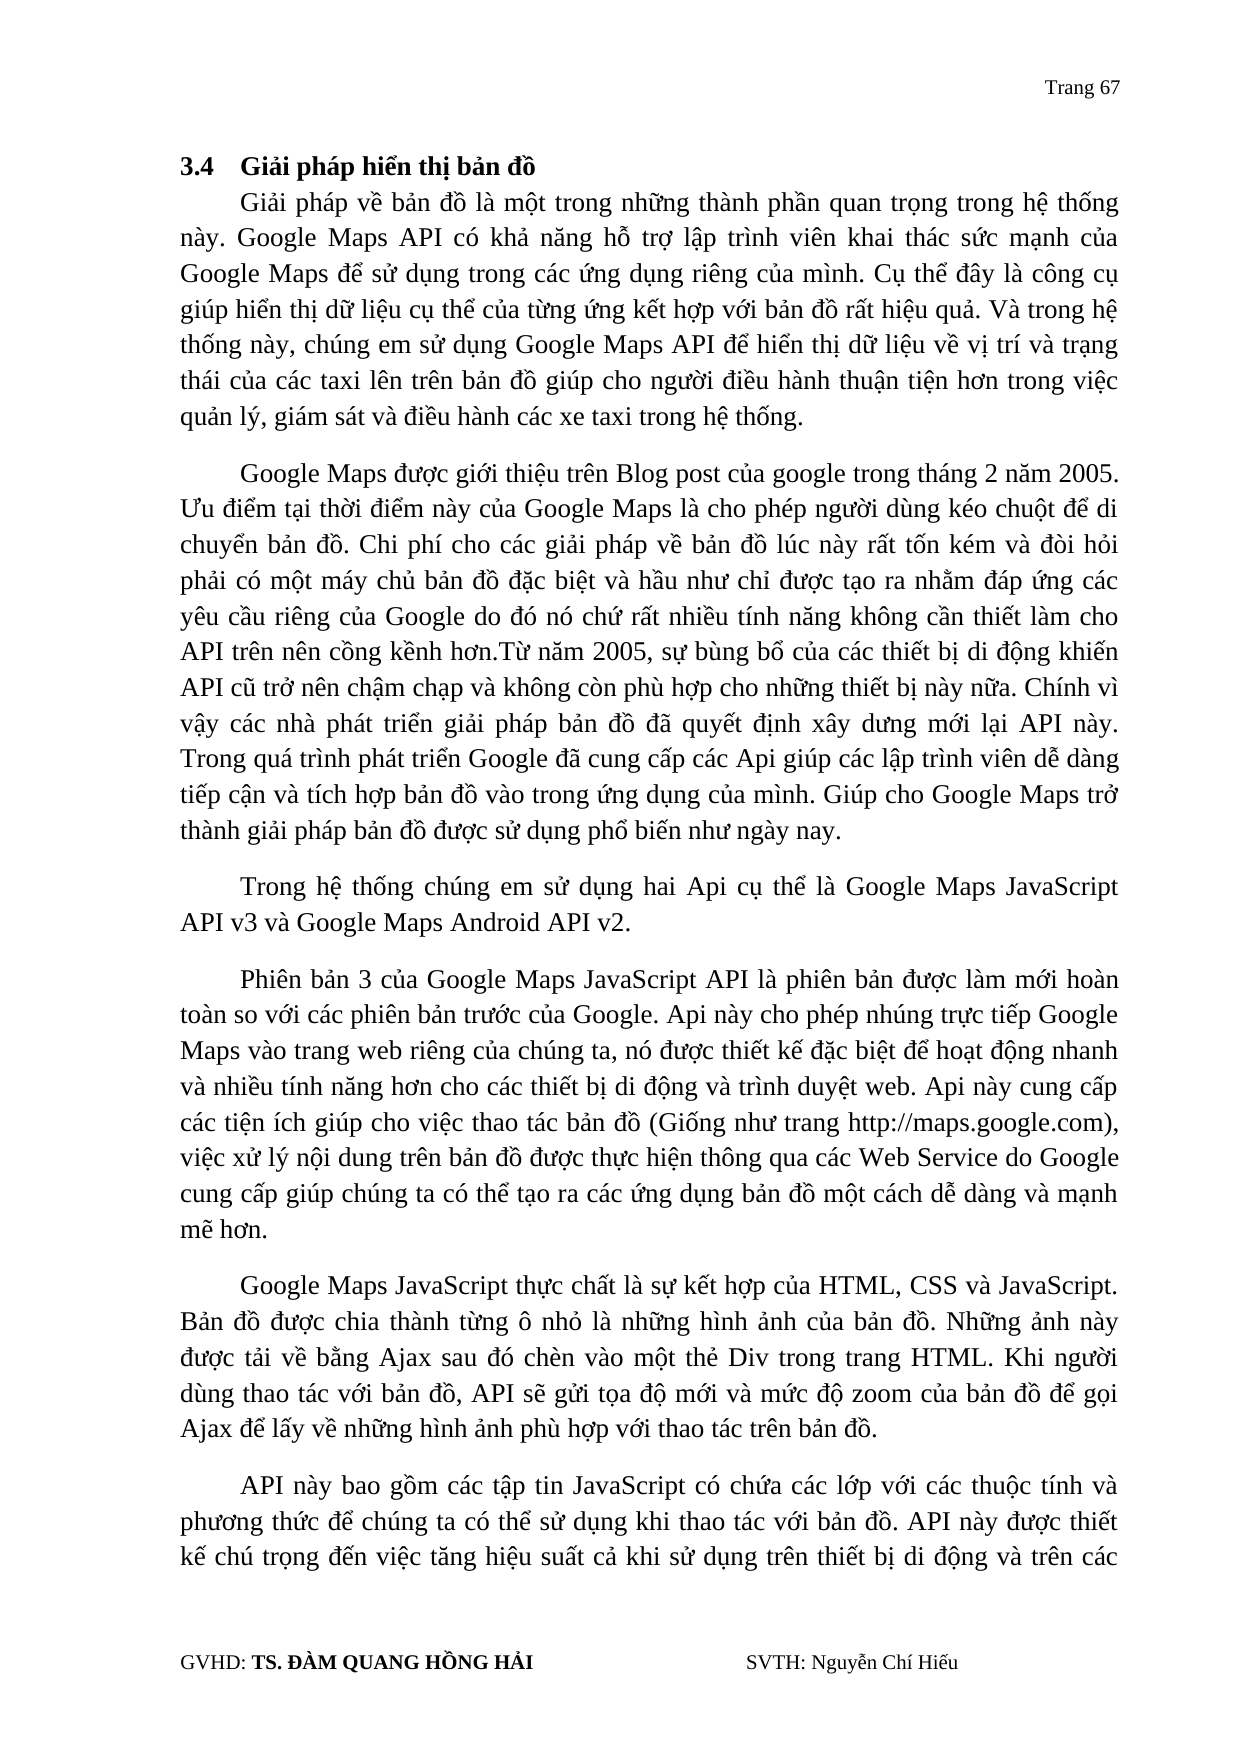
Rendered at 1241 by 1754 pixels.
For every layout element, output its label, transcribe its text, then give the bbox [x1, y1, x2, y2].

text Giải pháp về bản đồ là một trong những thành phần quan trọng trong hệ thống này. Google Maps API có khả năng hỗ trợ lập trình viên khai thác sức mạnh của Google Maps để sử dụng trong các ứng dụng riêng của mình. Cụ thể đây là công cụ giúp hiển thị dữ liệu cụ thể của từng ứng kết hợp với bản đồ rất hiệu quả. Và trong hệ thống này, chúng em sử dụng Google Maps API để hiển thị dữ liệu về vị trí và trạng thái của các taxi lên trên bản đồ giúp cho người điều hành thuận tiện hơn trong việc quản lý, giám sát và điều hành các xe taxi trong hệ thống. [180, 186, 1120, 431]
text Google Maps được giới thiệu trên Blog post của google trong tháng 2 năm 2005. Ưu điểm tại thời điểm này của Google Maps là cho phép người dùng kéo chuột để di chuyển bản đồ. Chi phí cho các giải pháp về bản đồ lúc này rất tốn kém và đòi hỏi phải có một máy chủ bản đồ đặc biệt và hầu như chỉ được tạo ra nhằm đáp ứng các yêu cầu riêng của Google do đó nó chứ rất nhiều tính năng không cần thiết làm cho API trên nên cồng kềnh hơn.Từ năm 2005, sự bùng bổ của các thiết bị di động khiến API cũ trở nên chậm chạp và không còn phù hợp cho những thiết bị này nữa. Chính vì vậy các nhà phát triển giải pháp bản đồ đã quyết định xây dưng mới lại API này. Trong quá trình phát triển Google đã cung cấp các Api giúp các lập trình viên dễ dàng tiếp cận và tích hợp bản đồ vào trong ứng dụng của mình. Giúp cho Google Maps trở thành giải pháp bản đồ được sử dụng phổ biến như ngày nay. [180, 457, 1120, 845]
subtitle Giải pháp hiển thị bản đồ [180, 150, 1120, 181]
text Google Maps JavaScript thực chất là sự kết hợp của HTML, CSS và JavaScript. Bản đồ được chia thành từng ô nhỏ là những hình ảnh của bản đồ. Những ảnh này được tải về bằng Ajax sau đó chèn vào một thẻ Div trong trang HTML. Khi người dùng thao tác với bản đồ, API sẽ gửi tọa độ mới và mức độ zoom của bản đồ để gọi Ajax để lấy về những hình ảnh phù hợp với thao tác trên bản đồ. [180, 1269, 1120, 1443]
text Phiên bản 3 của Google Maps JavaScript API là phiên bản được làm mới hoàn toàn so với các phiên bản trước của Google. Api này cho phép nhúng trực tiếp Google Maps vào trang web riêng của chúng ta, nó được thiết kế đặc biệt để hoạt động nhanh và nhiều tính năng hơn cho các thiết bị di động và trình duyệt web. Api này cung cấp các tiện ích giúp cho việc thao tác bản đồ (Giống như trang http://maps.google.com), việc xử lý nội dung trên bản đồ được thực hiện thông qua các Web Service do Google cung cấp giúp chúng ta có thể tạo ra các ứng dụng bản đồ một cách dễ dàng và mạnh mẽ hơn. [180, 963, 1120, 1244]
text Trong hệ thống chúng em sử dụng hai Api cụ thể là Google Maps JavaScript API v3 và Google Maps Android API v2. [180, 871, 1120, 937]
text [180, 1469, 1120, 1572]
